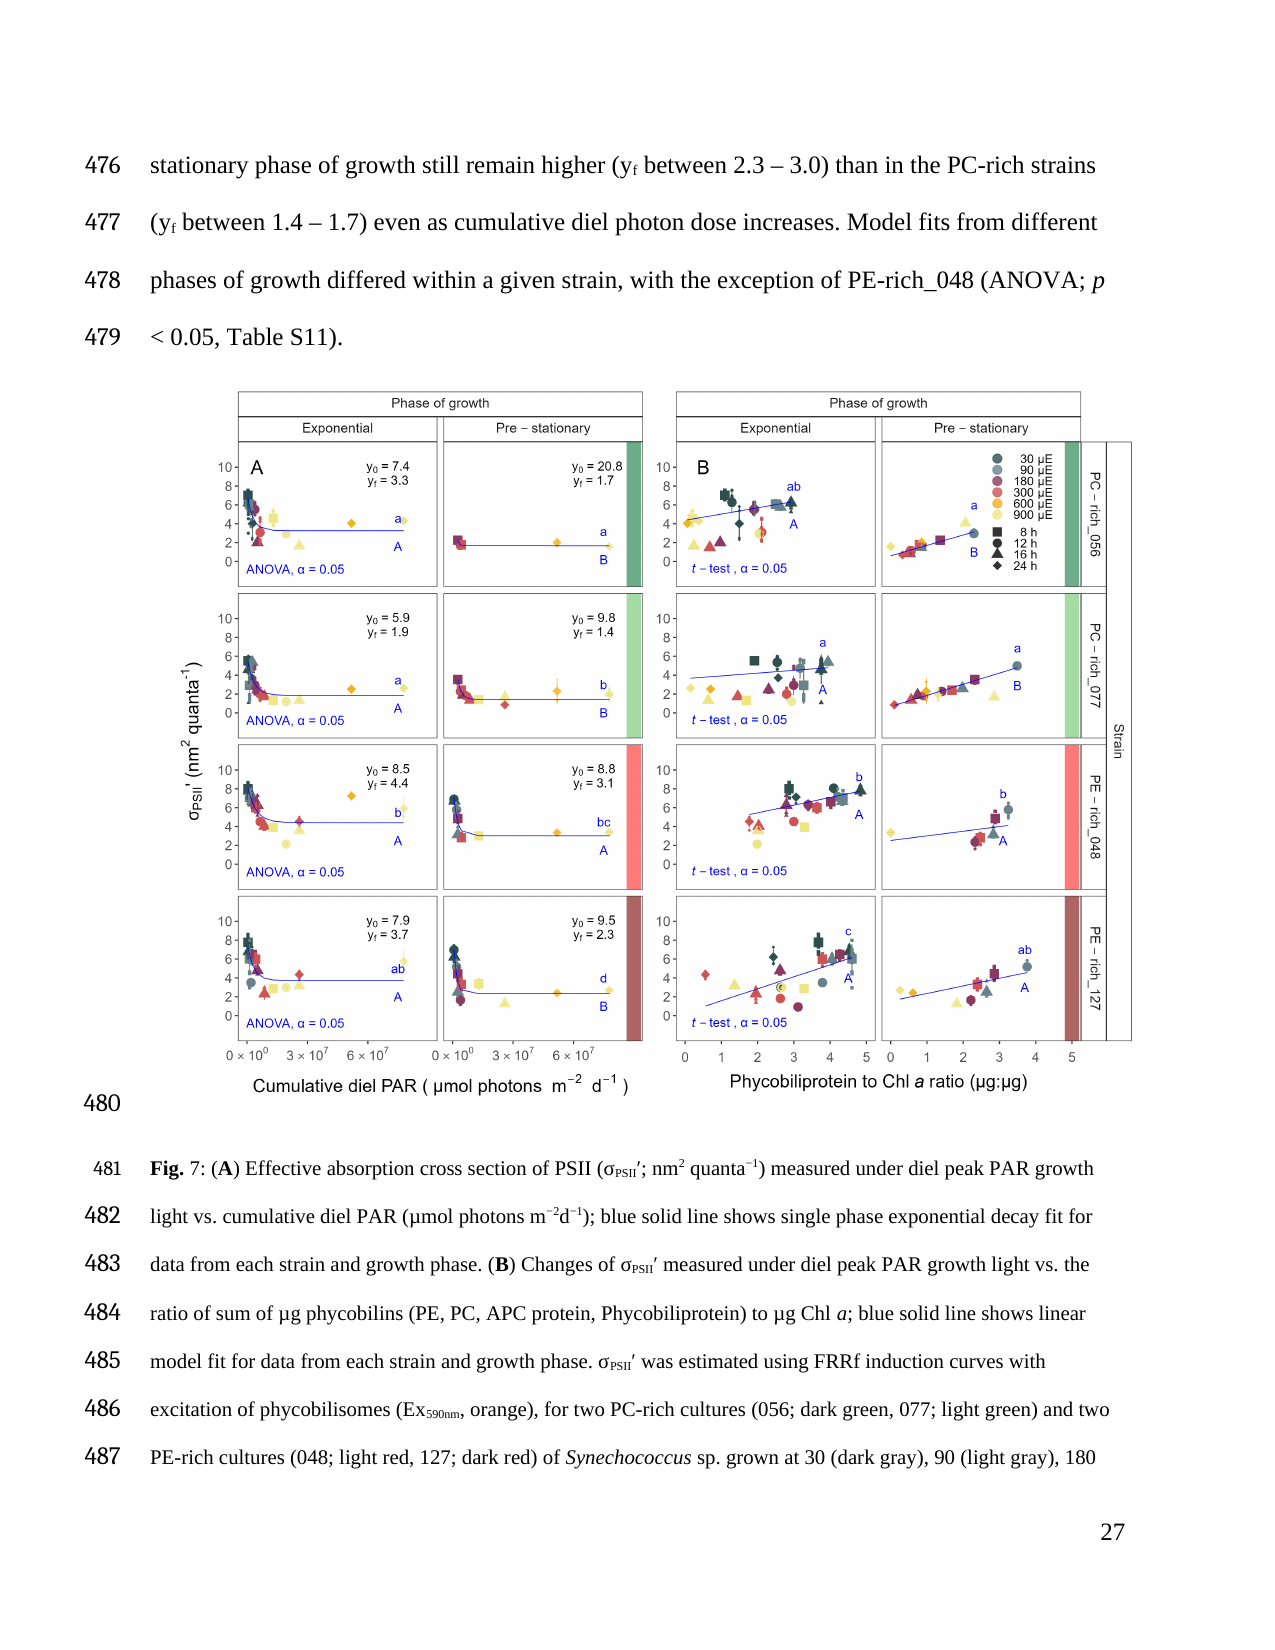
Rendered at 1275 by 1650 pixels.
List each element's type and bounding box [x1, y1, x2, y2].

picture [168, 380, 1144, 1112]
text [150, 150, 1125, 351]
text [150, 1156, 1125, 1469]
